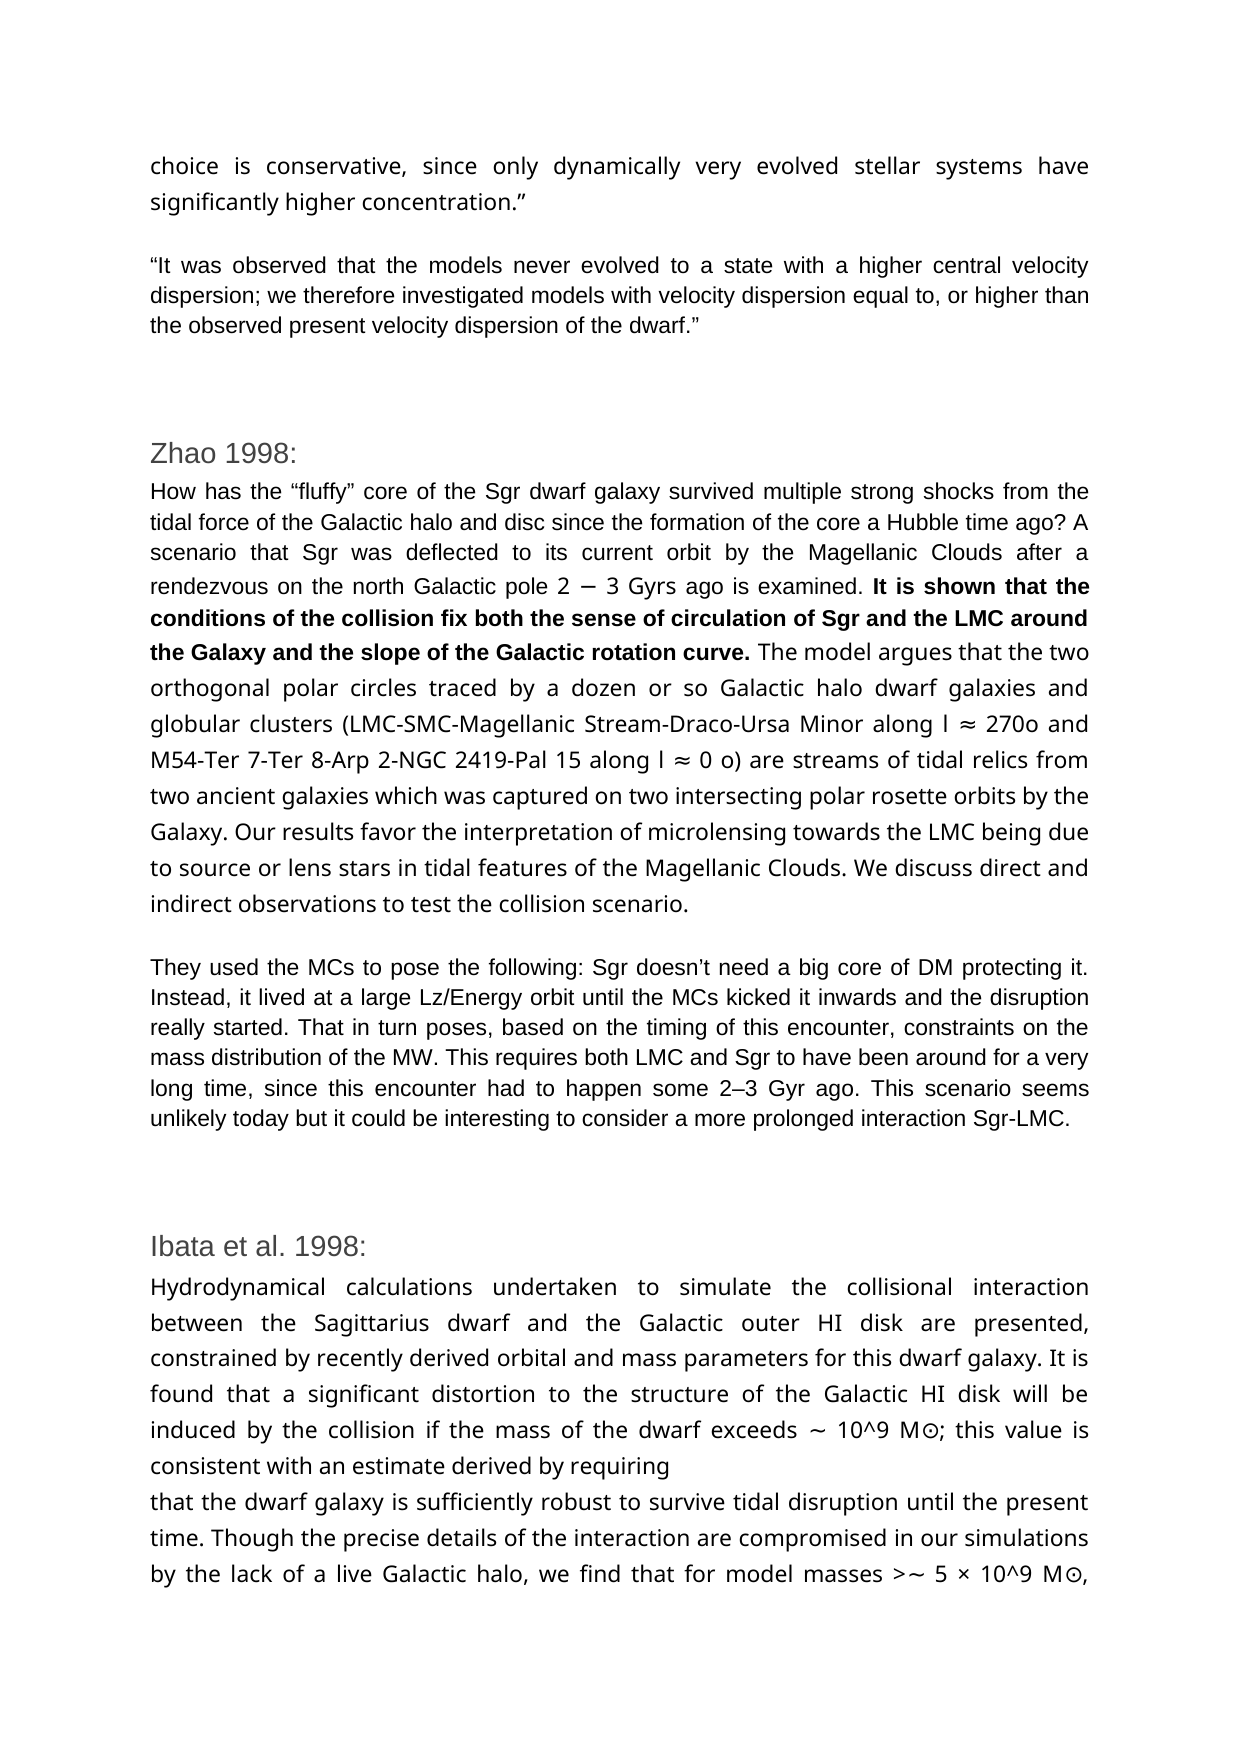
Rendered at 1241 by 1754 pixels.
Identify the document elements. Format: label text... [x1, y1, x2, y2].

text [150, 150, 1090, 217]
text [150, 1486, 1090, 1589]
text “It was observed that the models never evolved to a state with a higher central velocity dispersion; we therefore investigated models with velocity dispersion equal to, or higher than the observed present velocity dispersion of the dwarf.” [150, 252, 1090, 339]
text They used the MCs to pose the following: Sgr doesn’t need a big core of DM protecting it. Instead, it lived at a large Lz/Energy orbit until the MCs kicked it inwards and the disruption really started. That in turn poses, based on the timing of this encounter, constraints on the mass distribution of the MW. This requires both LMC and Sgr to have been around for a very long time, since this encounter had to happen some 2–3 Gyr ago. This scenario seems unlikely today but it could be interesting to consider a more prolonged interaction Sgr-LMC. [150, 954, 1090, 1131]
text How has the “fluffy” core of the Sgr dwarf galaxy survived multiple strong shocks from the tidal force of the Galactic halo and disc since the formation of the core a Hubble time ago? A scenario that Sgr was deflected to its current orbit by the Magellanic Clouds after a rendezvous on the north Galactic pole 2 − 3 Gyrs ago is examined. It is shown that the conditions of the collision fix both the sense of circulation of Sgr and the LMC around the Galaxy and the slope of the Galactic rotation curve. The model argues that the two orthogonal polar circles traced by a dozen or so Galactic halo dwarf galaxies and globular clusters (LMC-SMC-Magellanic Stream-Draco-Ursa Minor along l ≈ 270o and M54-Ter 7-Ter 8-Arp 2-NGC 2419-Pal 15 along l ≈ 0 o) are streams of tidal relics from two ancient galaxies which was captured on two intersecting polar rosette orbits by the Galaxy. Our results favor the interpretation of microlensing towards the LMC being due to source or lens stars in tidal features of the Magellanic Clouds. We discuss direct and indirect observations to test the collision scenario. [150, 478, 1090, 919]
subtitle Ibata et al. 1998: [150, 1229, 1090, 1262]
text Hydrodynamical calculations undertaken to simulate the collisional interaction between the Sagittarius dwarf and the Galactic outer HI disk are presented, constrained by recently derived orbital and mass parameters for this dwarf galaxy. It is found that a significant distortion to the structure of the Galactic HI disk will be induced by the collision if the mass of the dwarf exceeds ∼ 10^9 M⊙; this value is consistent with an estimate derived by requiring [150, 1271, 1090, 1481]
subtitle Zhao 1998: [150, 436, 1090, 470]
